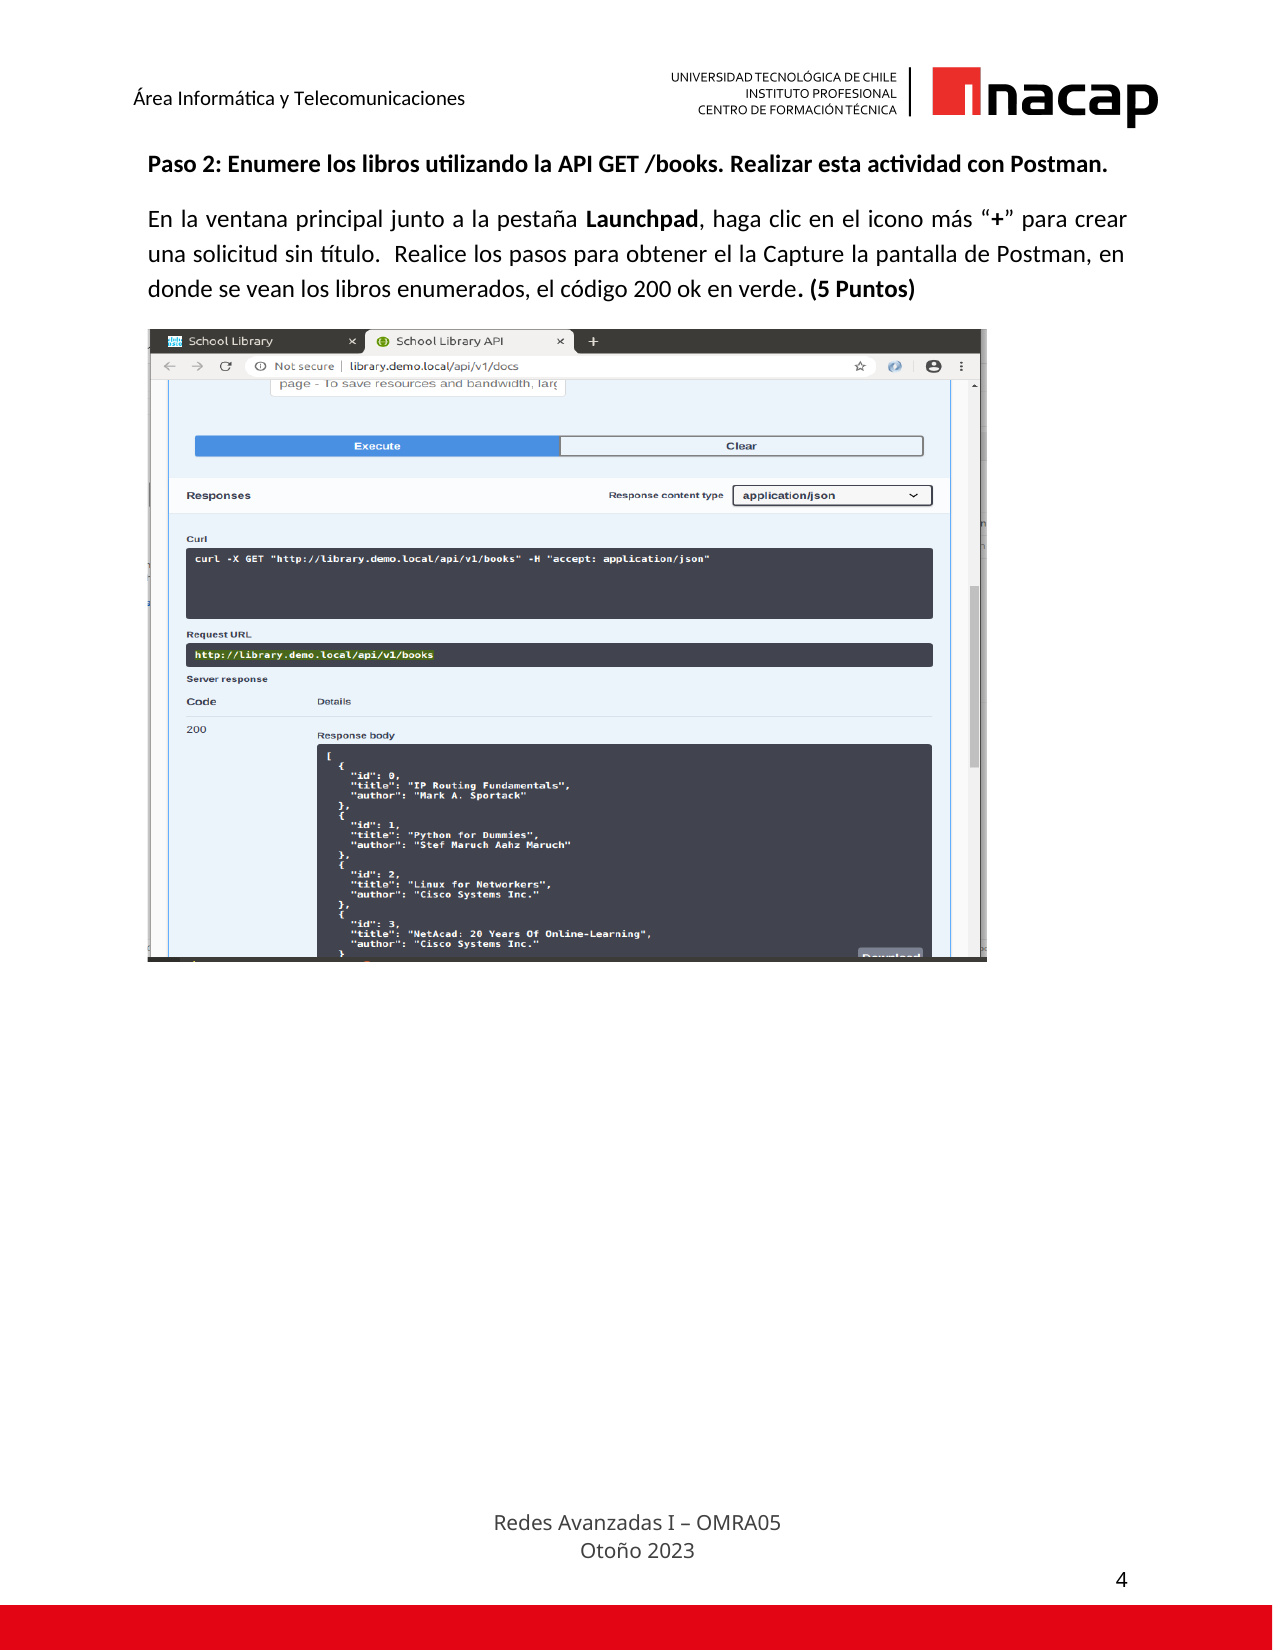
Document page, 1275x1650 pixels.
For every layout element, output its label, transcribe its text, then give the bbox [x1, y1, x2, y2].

text En la ventana principal junto a la pestaña Launchpad, haga clic en el icono más “+” para crear una solicitud sin título. Realice los pasos para obtener el la Capture la pantalla de Postman, en donde se vean los libros enumerados, el código 200 ok en verde. (5 Puntos) [148, 203, 1127, 304]
text Paso 2: Enumere los libros utilizando la API GET /books. Realizar esta actividad con Postman. [148, 148, 1127, 178]
picture [668, 63, 1160, 129]
picture [147, 329, 987, 962]
